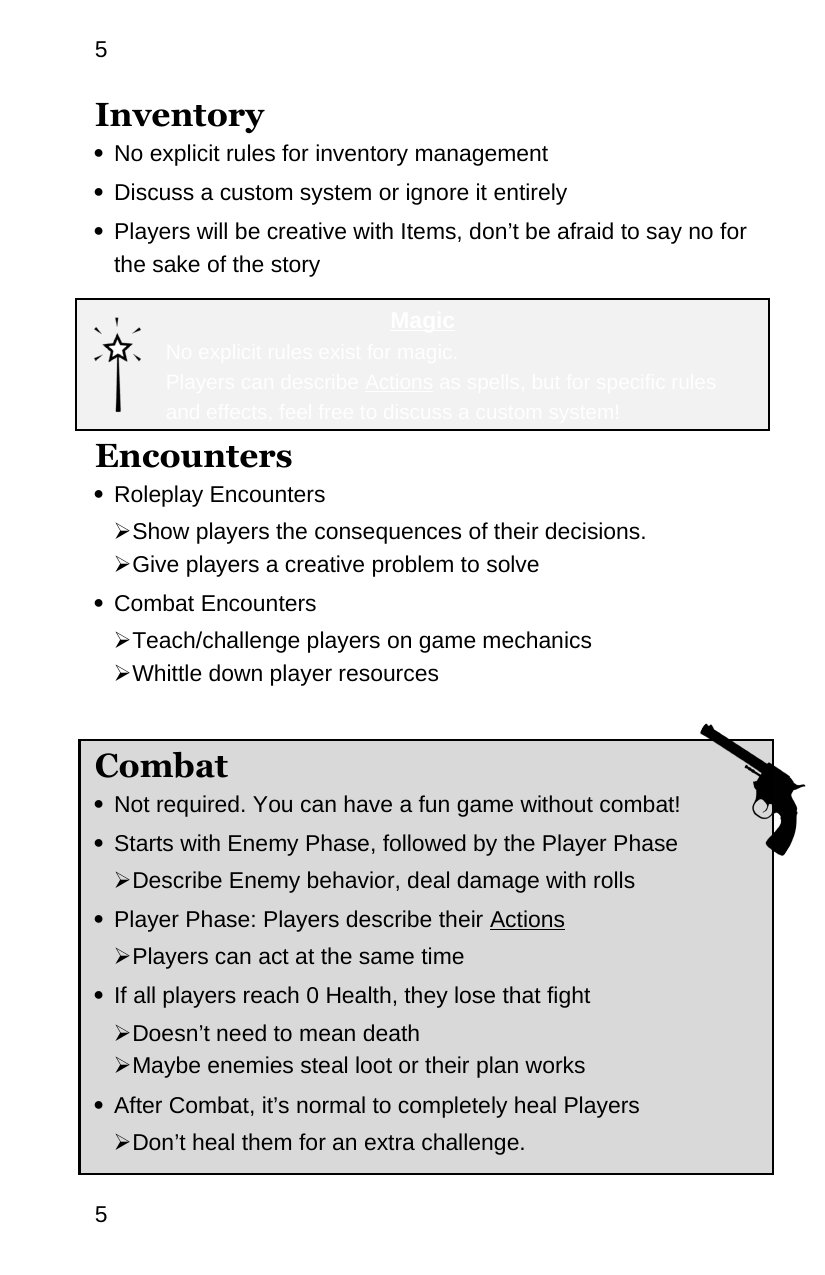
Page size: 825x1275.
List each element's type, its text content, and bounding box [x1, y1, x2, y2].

text Describe Enemy behavior, deal damage with rolls [113, 867, 750, 893]
text No explicit rules for inventory management [94, 140, 750, 166]
text Doesn’t need to mean death [113, 1019, 750, 1046]
subtitle Combat [94, 747, 689, 784]
text Player Phase: Players describe their Actions [94, 906, 750, 933]
subtitle Inventory [94, 96, 750, 134]
picture [664, 716, 825, 862]
picture [63, 307, 166, 413]
text Roleplay Encounters [94, 481, 750, 507]
text Give players a creative problem to solve [113, 551, 750, 577]
text Whittle down player resources [113, 660, 750, 686]
text Discuss a custom system or ignore it entirely [94, 179, 750, 206]
text Show players the consequences of their decisions. [113, 518, 750, 544]
text Teach/challenge players on game mechanics [113, 627, 750, 653]
text Not required. You can have a fun game without combat! [94, 791, 707, 817]
text Combat Encounters [94, 590, 750, 616]
text Starts with Enemy Phase, followed by the Player Phase [94, 830, 750, 856]
text Players will be creative with Items, don’t be afraid to say no for the sake of the story [94, 218, 750, 409]
text If all players reach 0 Health, they lose that fight [94, 982, 750, 1009]
text Maybe enemies steal loot or their plan works [113, 1052, 750, 1079]
text Don’t heal them for an extra challenge. [113, 1129, 750, 1155]
text Players can act at the same time [113, 943, 750, 970]
text After Combat, it’s normal to completely heal Players [94, 1092, 750, 1118]
subtitle Encounters [94, 437, 750, 474]
